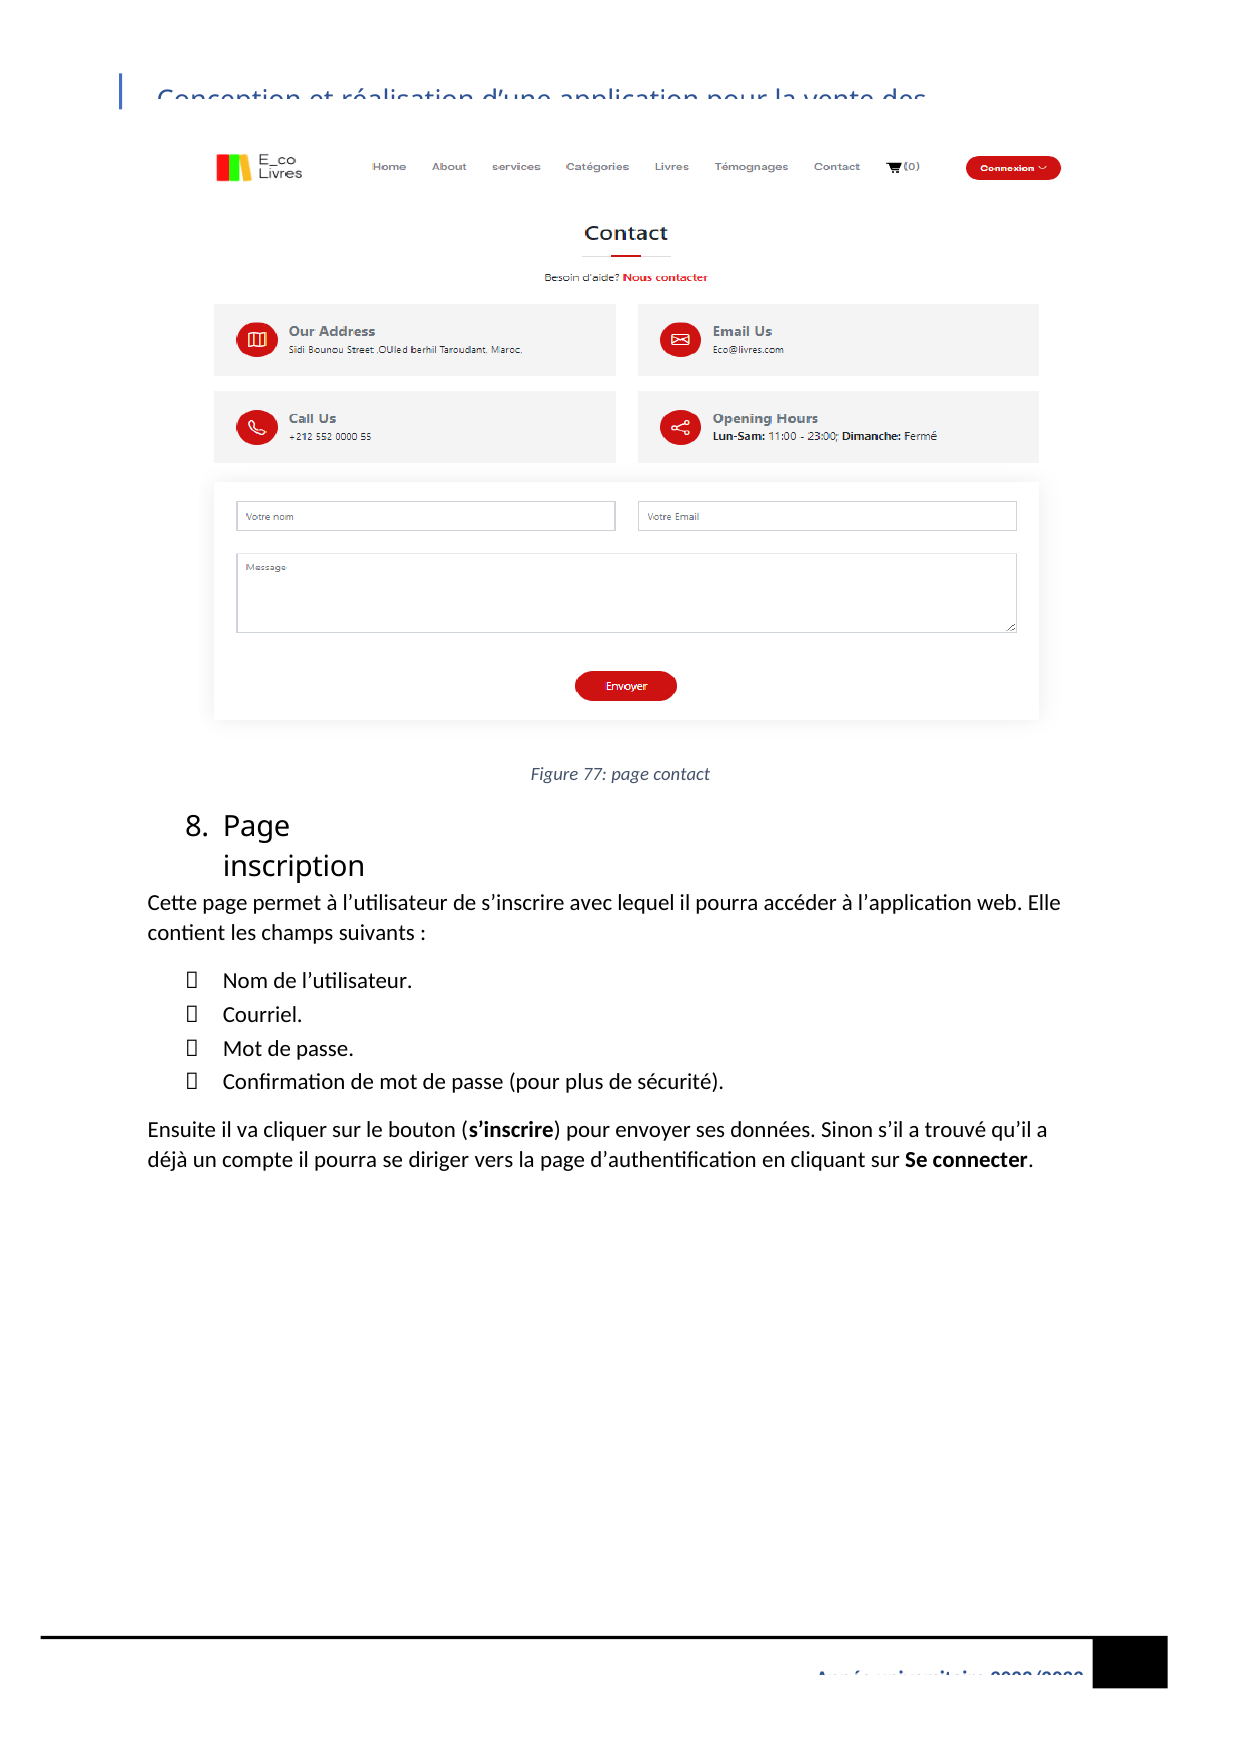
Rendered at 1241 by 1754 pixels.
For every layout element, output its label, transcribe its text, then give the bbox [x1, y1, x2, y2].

text Cette page permet à l’utilisateur de s’inscrire avec lequel il pourra accéder à l’application web. Elle contient les champs suivants : [147, 888, 1065, 946]
list Mot de passe. [185, 1031, 1223, 1063]
list Courriel. [185, 998, 1223, 1029]
list Confirmation de mot de passe (pour plus de sécurité). [185, 1065, 1223, 1096]
text Ensuite il va cliquer sur le bouton (s’inscrire) pour envoyer ses données. Sinon s’il a trouvé qu’il a déjà un compte il pourra se diriger vers la page d’authentification en cliquant sur Se connecter. [147, 1115, 1050, 1173]
text Figure 77: page contact [531, 762, 1223, 785]
subtitle Page inscription [185, 805, 406, 884]
picture [199, 153, 1062, 738]
list Nom de l’utilisateur. [185, 964, 1223, 996]
